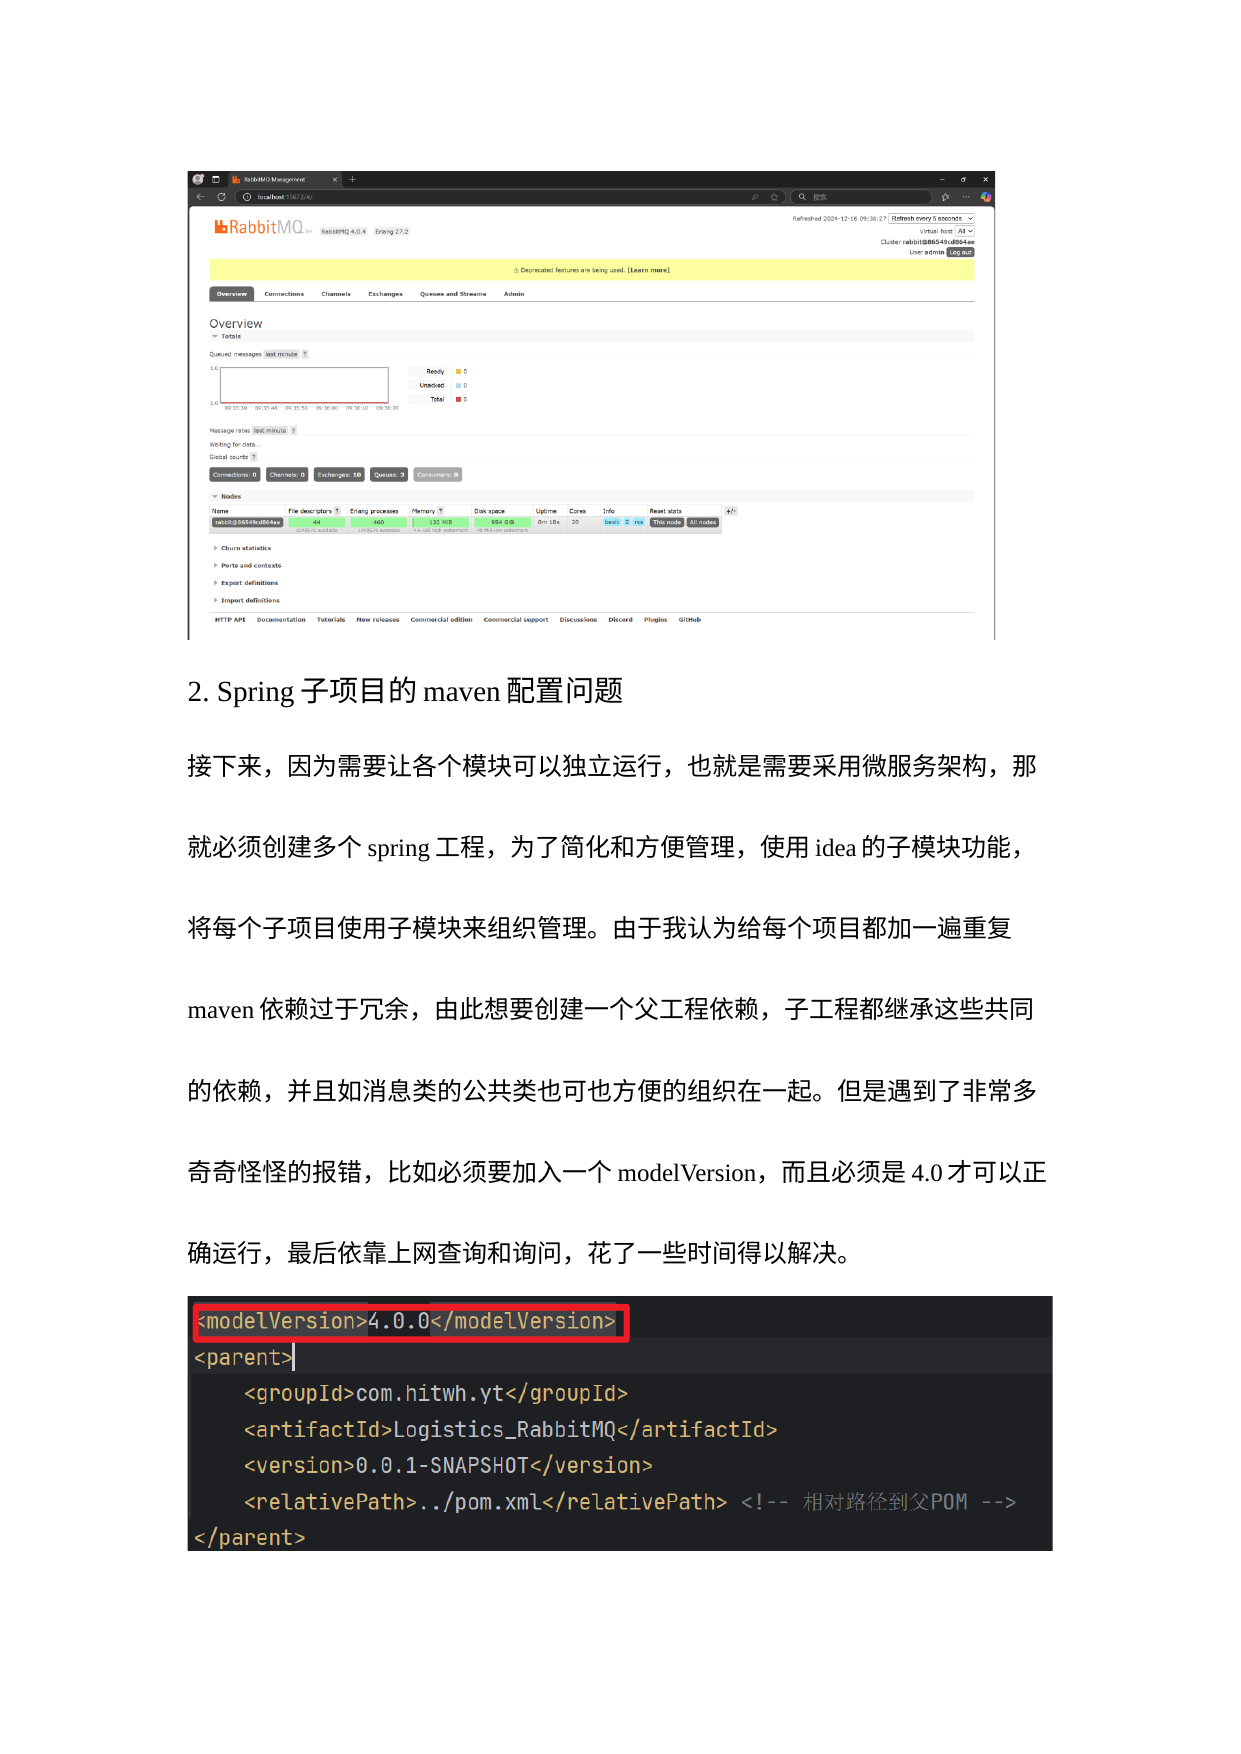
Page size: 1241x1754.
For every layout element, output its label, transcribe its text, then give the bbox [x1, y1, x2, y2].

picture [187, 1296, 1053, 1551]
list Spring子项目的maven配置问题 [187, 656, 1053, 721]
list 接下来，因为需要让各个模块可以独立运行，也就是需要采用微服务架构，那就必须创建多个spring工程，为了简化和方便管理，使用idea的子模块功能，将每个子项目使用子模块来组织管理。由于我认为给每个项目都加一遍重复maven依赖过于冗余，由此想要创建一个父工程依赖，子工程都继承这些共同的依赖，并且如消息类的公共类也可也方便的组织在一起。但是遇到了非常多奇奇怪怪的报错，比如必须要加入一个modelVersion，而且必须是4.0才可以正确运行，最后依靠上网查询和询问，花了一些时间得以解决。 [187, 732, 1053, 1284]
picture [187, 171, 996, 640]
